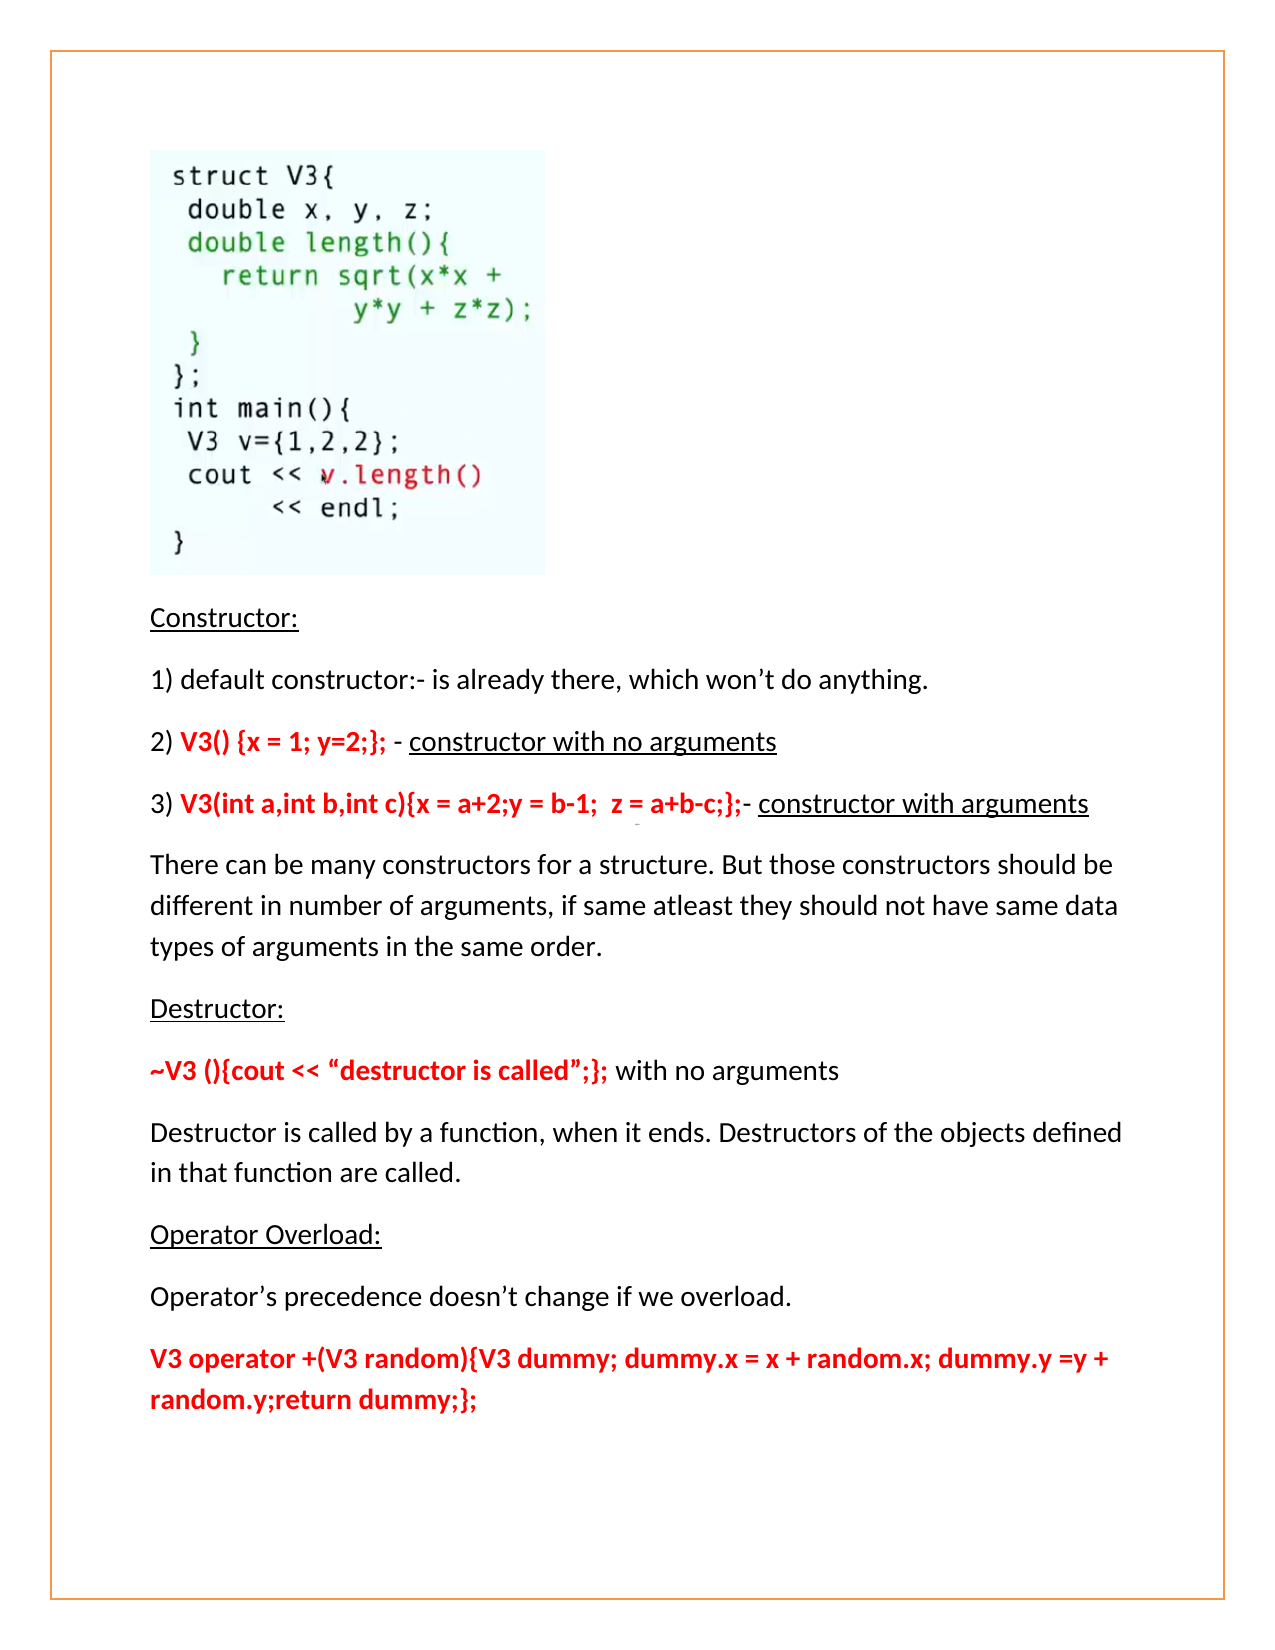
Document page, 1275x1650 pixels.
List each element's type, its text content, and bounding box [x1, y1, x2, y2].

text V3 operator +(V3 random){V3 dummy; dummy.x = x + random.x; dummy.y =y + random.y;return dummy;}; [150, 1340, 1125, 1416]
text 1) default constructor:- is already there, which won’t do anything. [150, 661, 1125, 697]
text Operator Overload: [150, 1216, 1125, 1252]
text Destructor is called by a function, when it ends. Destructors of the objects defined in that function are called. [150, 1114, 1125, 1190]
text Destructor: [150, 990, 1125, 1026]
text 2) V3() {x = 1; y=2;}; - constructor with no arguments [150, 723, 1125, 758]
text Operator’s precedence doesn’t change if we overload. [150, 1278, 1125, 1314]
picture [150, 150, 546, 575]
text Constructor: [150, 599, 1125, 635]
text 3) V3(int a,int b,int c){x = a+2;y = b-1; z = a+b-c;};- constructor with arguments [150, 785, 1125, 820]
text There can be many constructors for a structure. But those constructors should be different in number of arguments, if same atleast they should not have same data types of arguments in the same order. [150, 846, 1125, 964]
text ~V3 (){cout << “destructor is called”;}; with no arguments [150, 1052, 1125, 1087]
